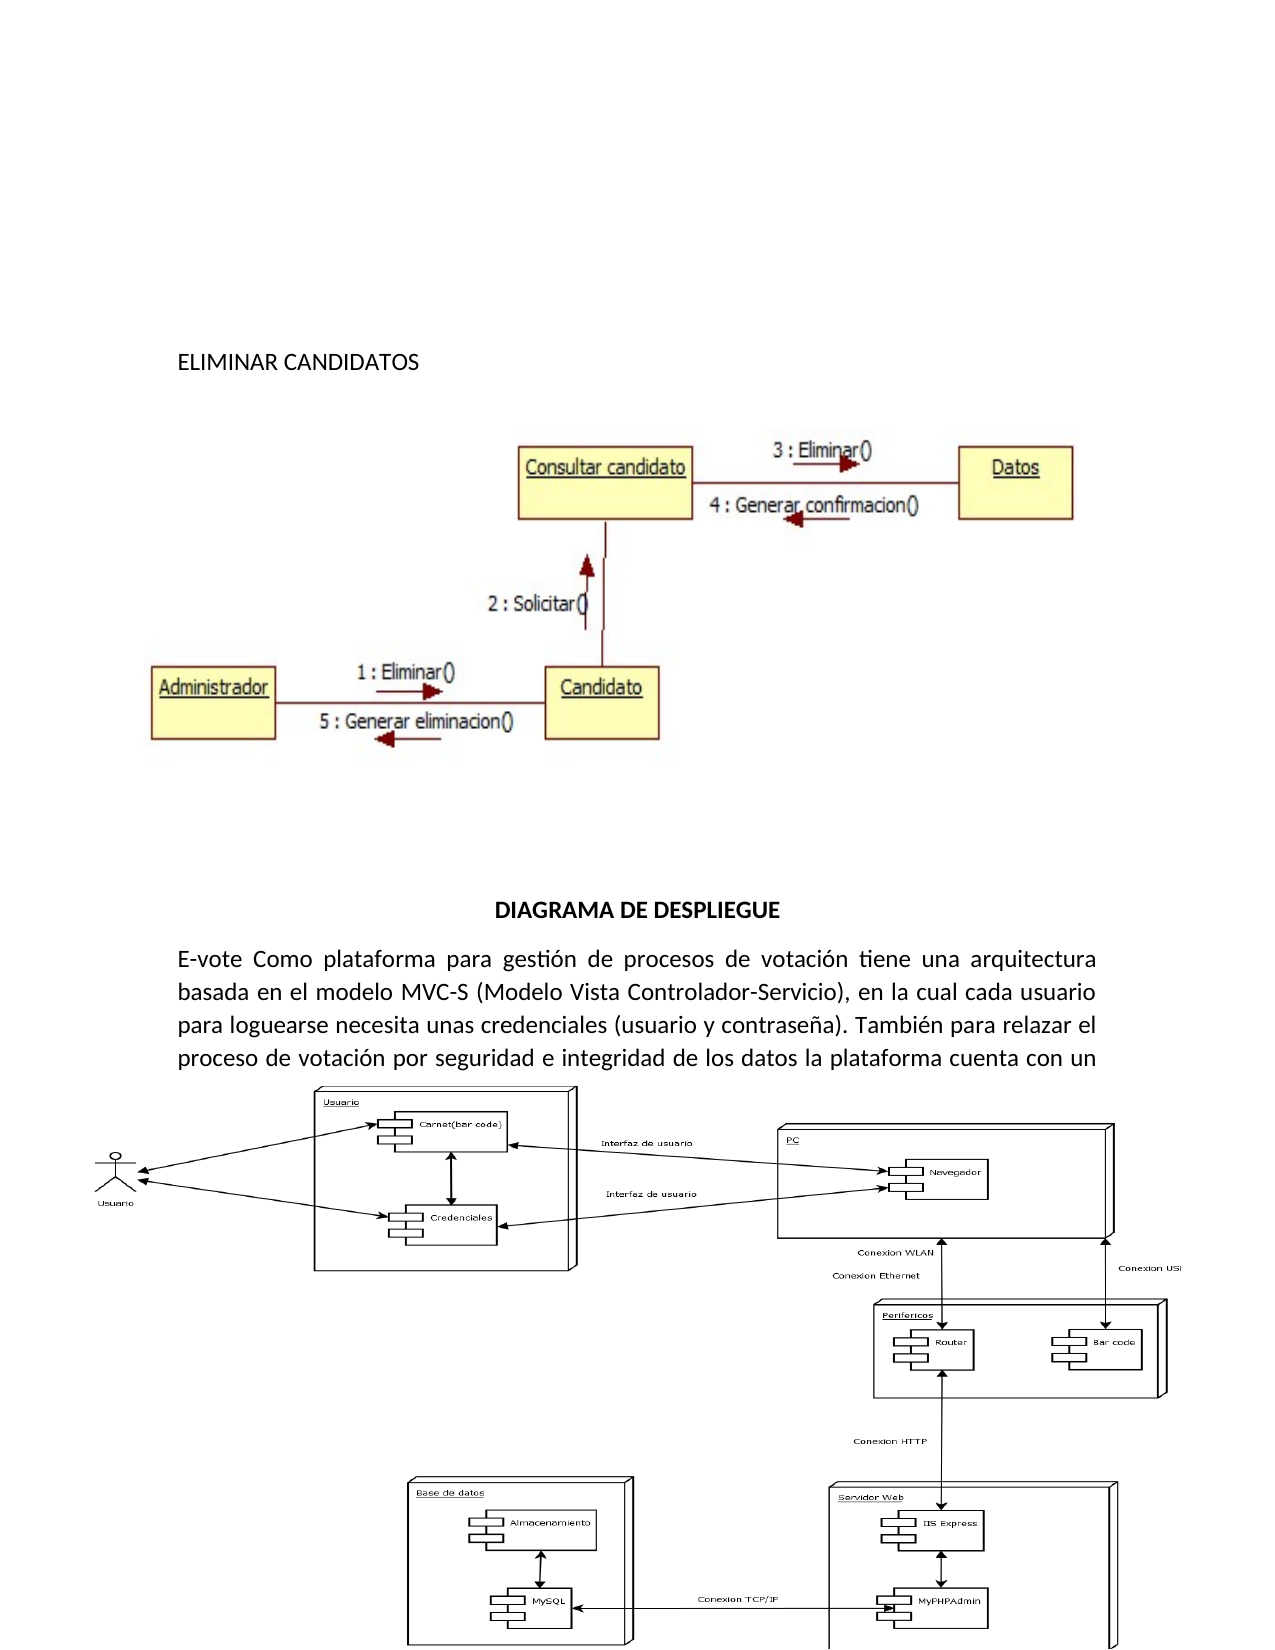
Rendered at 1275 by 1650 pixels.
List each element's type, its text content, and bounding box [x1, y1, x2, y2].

text ELIMINAR CANDIDATOS [177, 346, 1098, 376]
text DIAGRAMA DE DESPLIEGUE [177, 894, 1098, 924]
picture [118, 400, 1103, 781]
picture [93, 1086, 1181, 1648]
text E-vote Como plataforma para gestión de procesos de votación tiene una arquitectura basada en el modelo MVC-S (Modelo Vista Controlador-Servicio), en la cual cada usuario para loguearse necesita unas credenciales (usuario y contraseña). También para relazar el proceso de votación por seguridad e integridad de los datos la plataforma cuenta con un lector de código de barras con el cual se hace una verificación del usuario mediante su carnet estudiantil. La plataforma está alojada en un servidor web con configuración de ASP.NET y con el Motor IIS Express, además tiene un Sistema gestor para conexión de bases de datos con MyPHPAdmin, por conexión remota y tiene alojada una base de datos en MySQL por protocolos tcp/ip(puertos). [177, 943, 1098, 1073]
